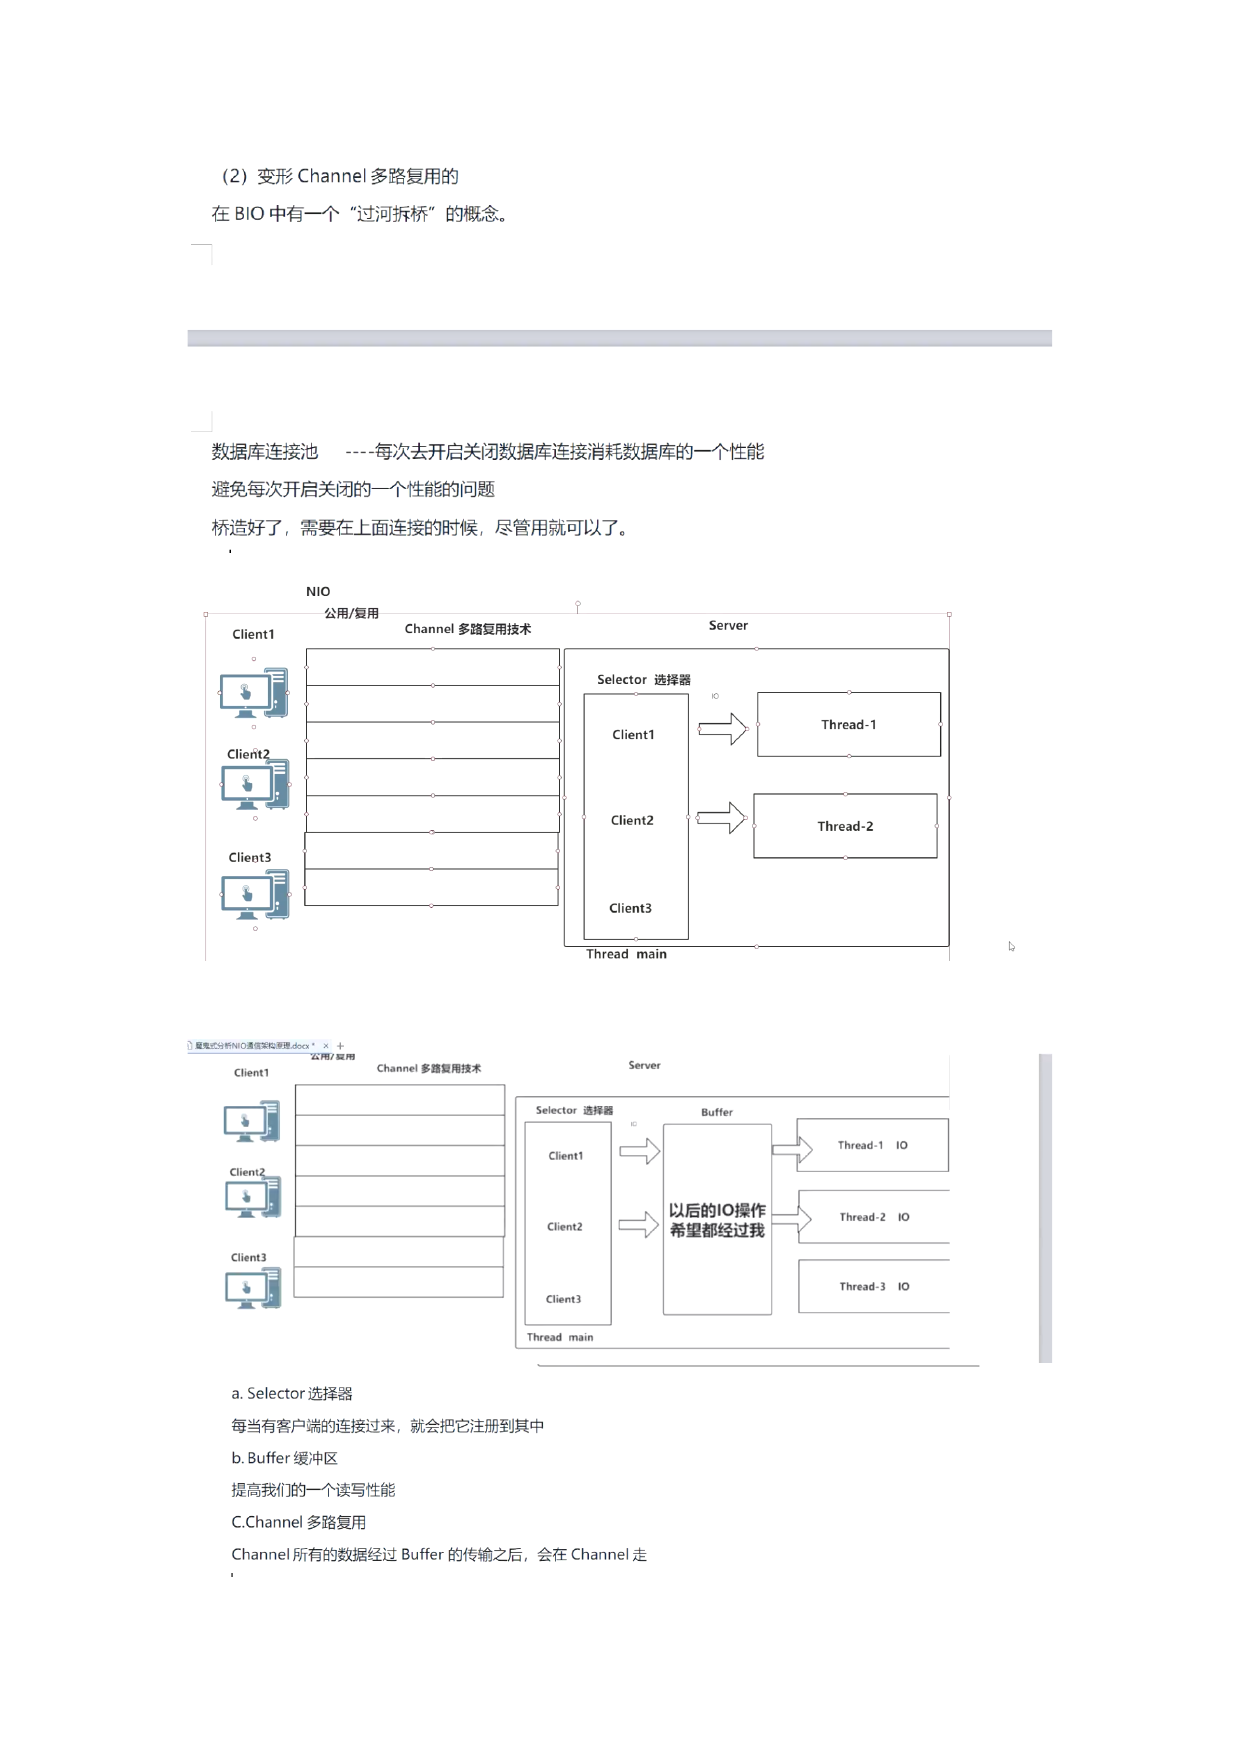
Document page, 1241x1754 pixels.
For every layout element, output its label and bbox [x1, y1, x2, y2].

picture [187, 584, 1053, 961]
picture [187, 1364, 1053, 1577]
picture [187, 162, 1053, 553]
picture [187, 1039, 1053, 1363]
